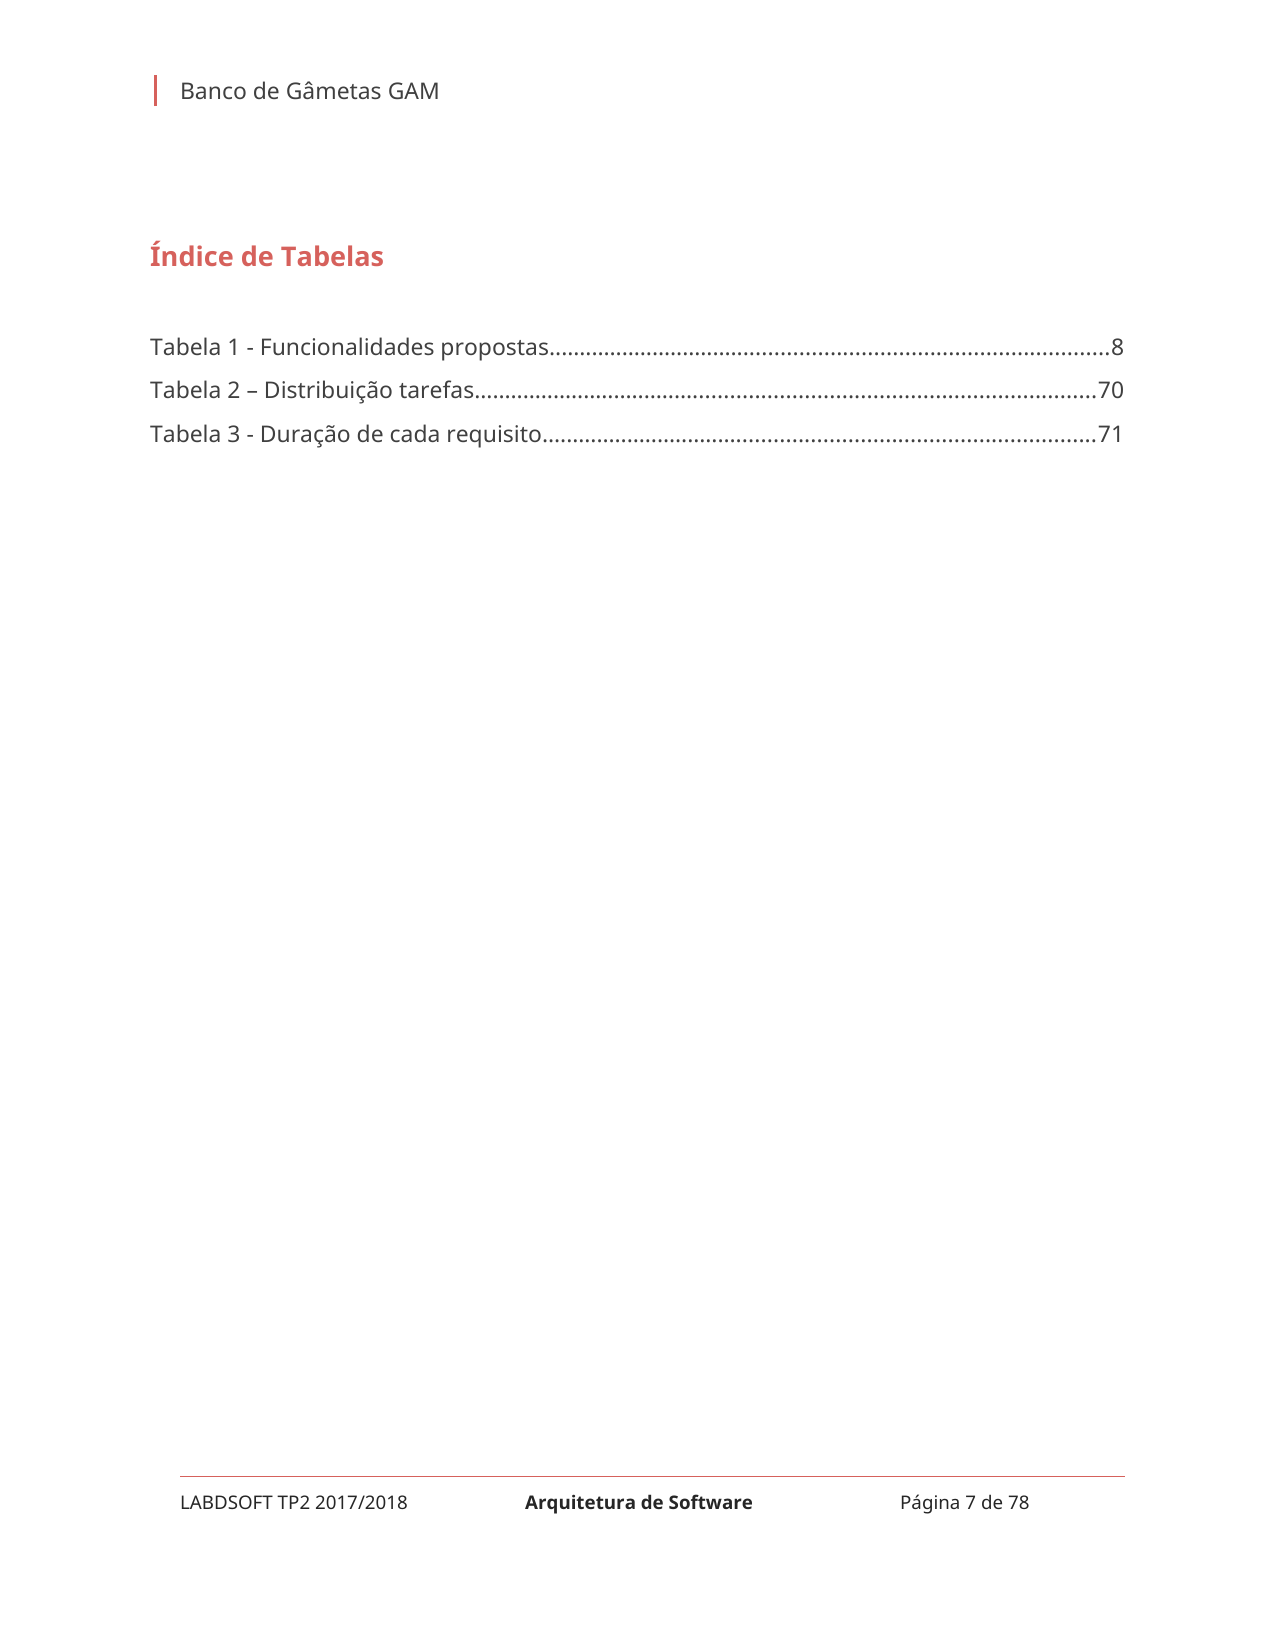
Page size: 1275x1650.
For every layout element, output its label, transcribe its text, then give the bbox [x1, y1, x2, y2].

text Tabela 2 – Distribuição tarefas 70 [150, 374, 1125, 406]
text Tabela 1 - Funcionalidades propostas 8 [150, 331, 1125, 362]
text Tabela 3 - Duração de cada requisito 71 [150, 418, 1125, 449]
text Índice de Tabelas [150, 237, 1125, 274]
